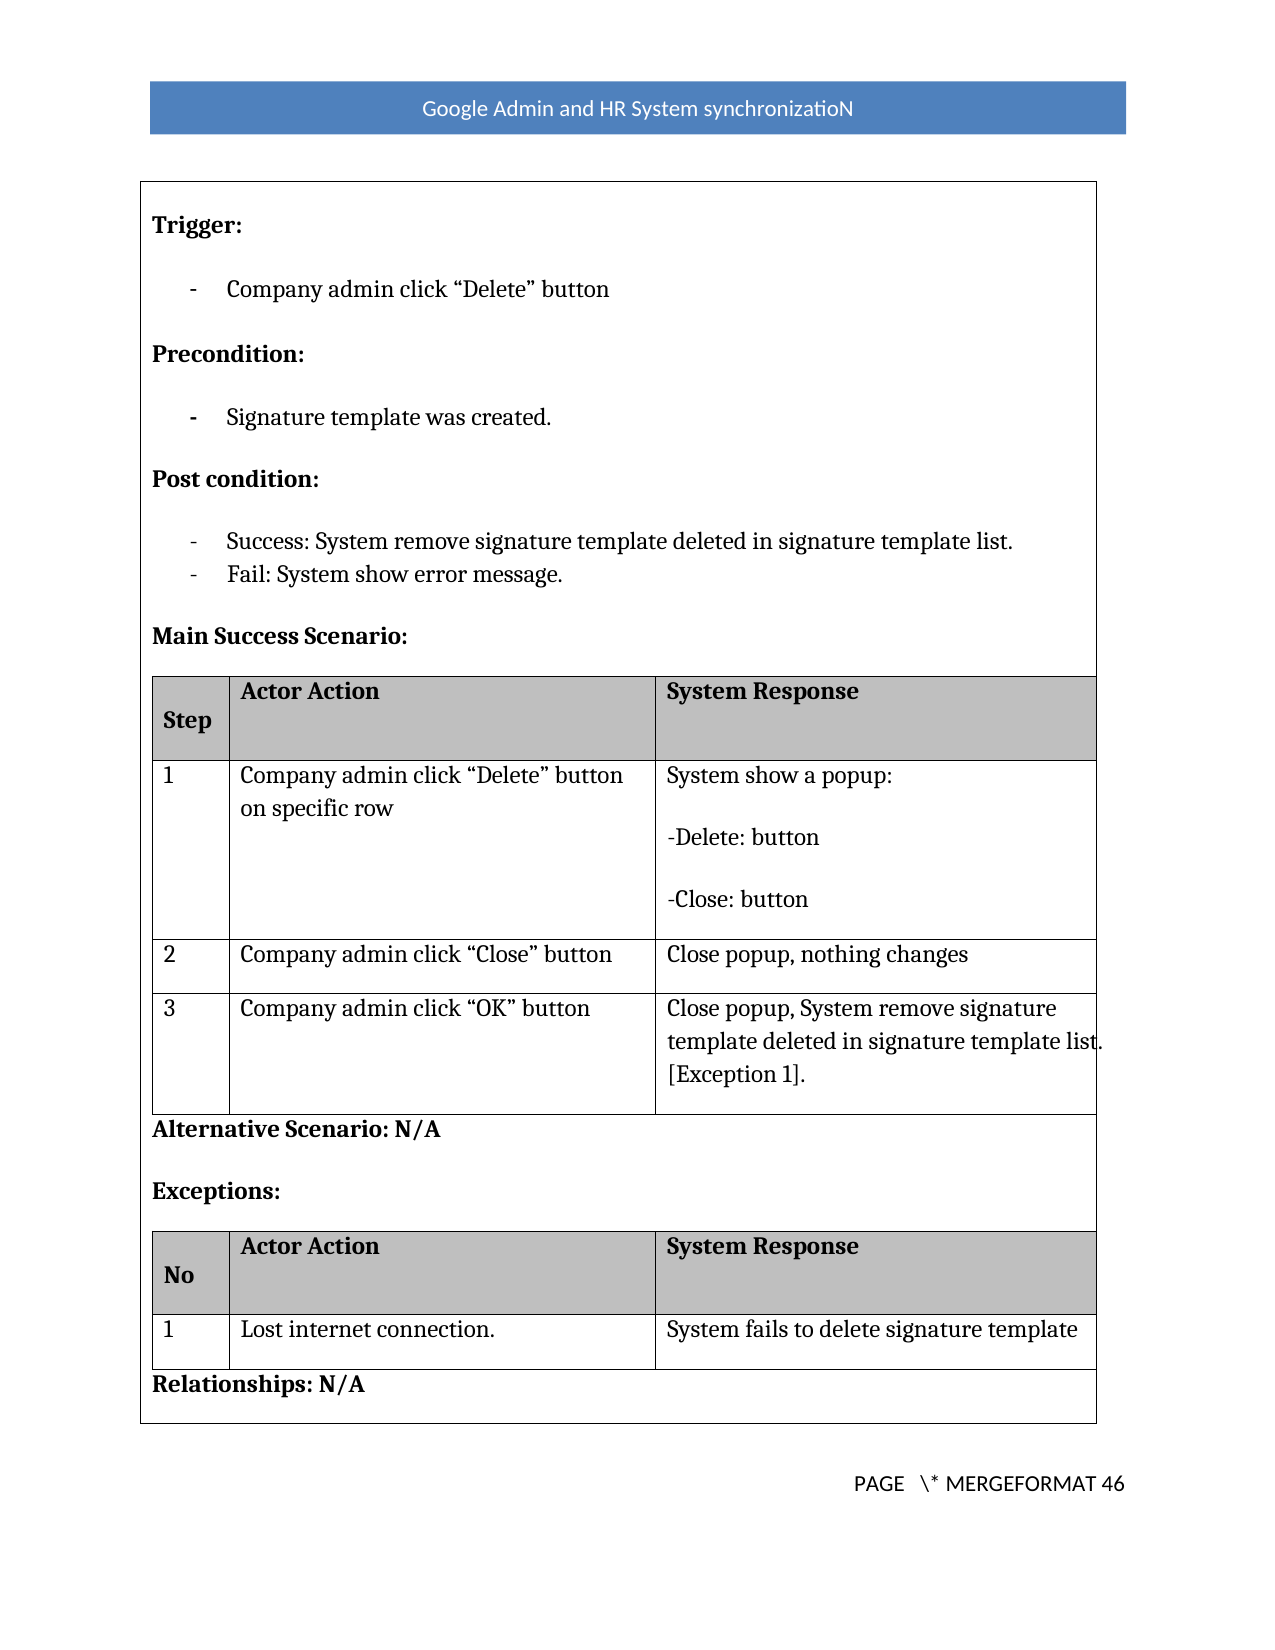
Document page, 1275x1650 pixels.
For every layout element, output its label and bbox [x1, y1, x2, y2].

table_cell [141, 182, 1096, 1423]
